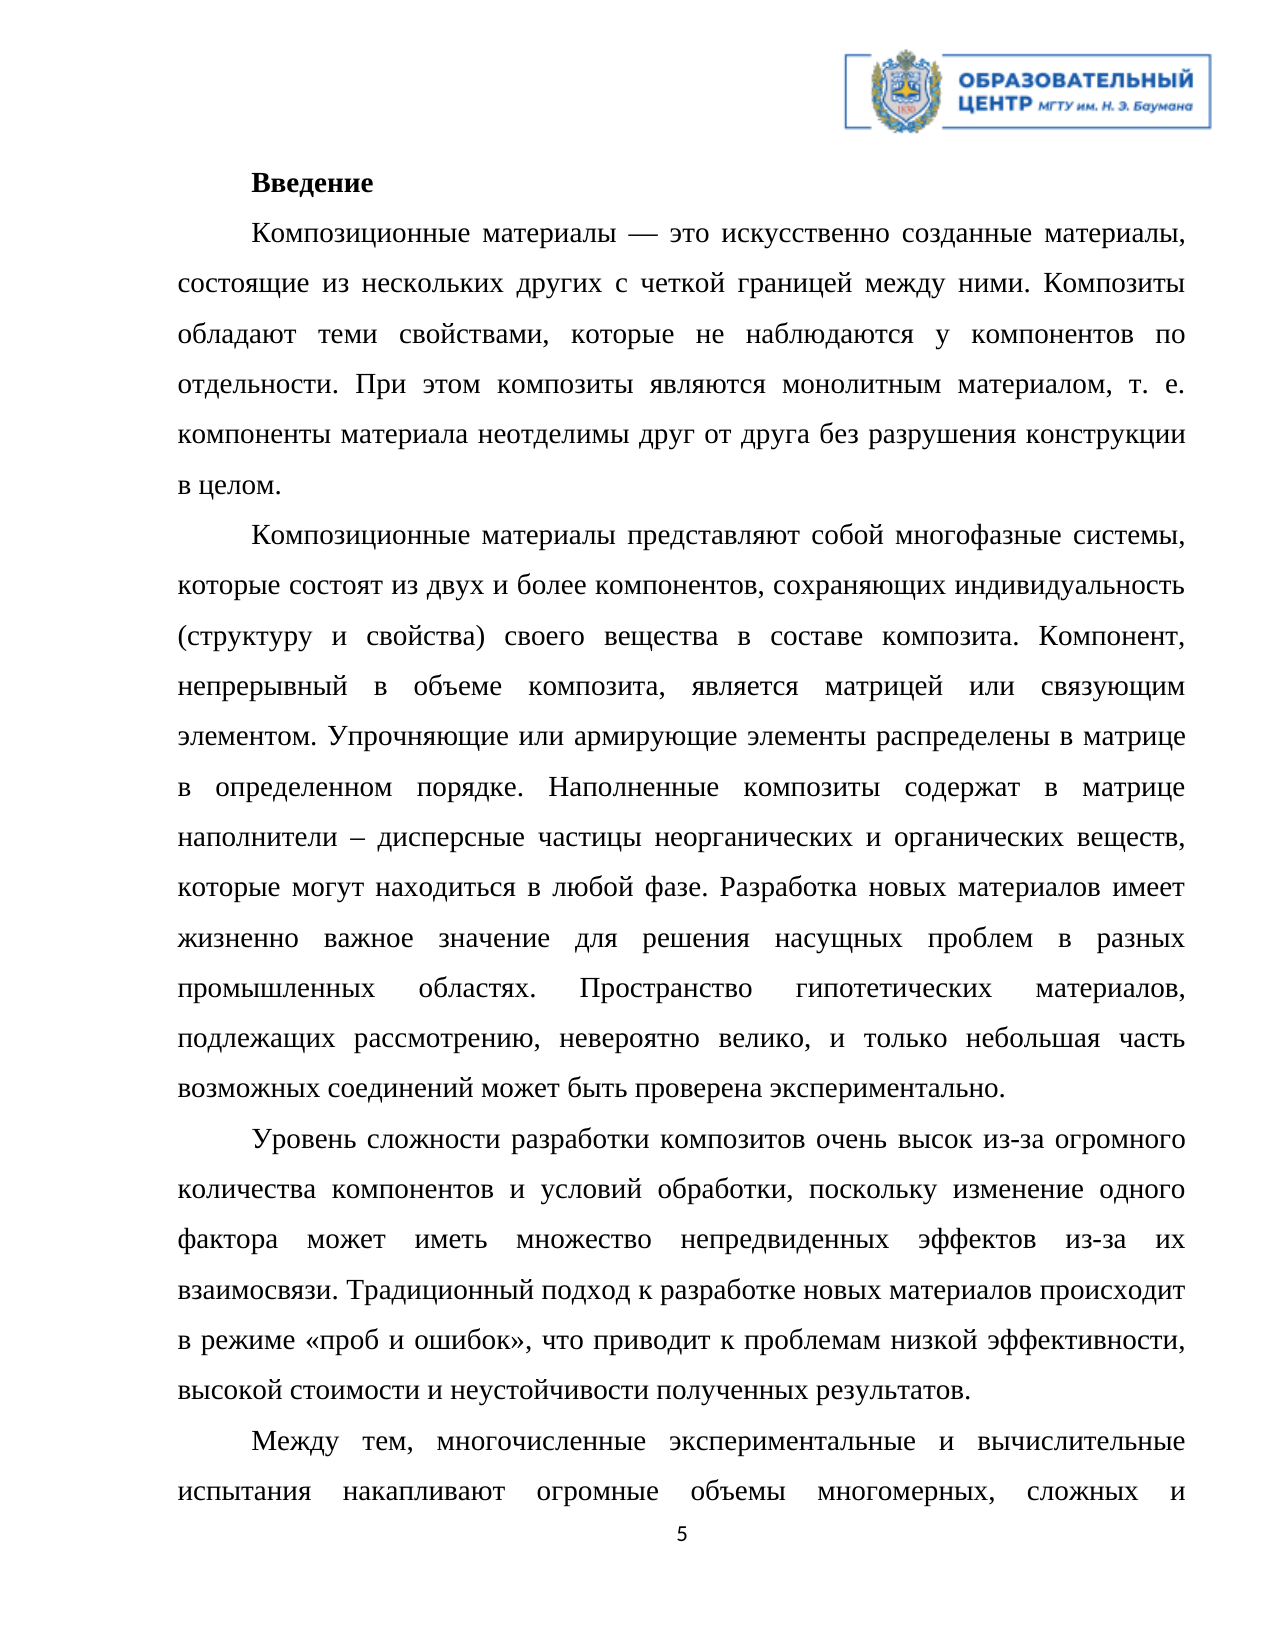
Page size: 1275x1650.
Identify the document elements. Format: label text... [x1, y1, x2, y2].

text Уровень сложности разработки композитов очень высок из-за огромного количества компонентов и условий обработки, поскольку изменение одного фактора может иметь множество непредвиденных эффектов из-за их взаимосвязи. Традиционный подход к разработке новых материалов происходит в режиме «проб и ошибок», что приводит к проблемам низкой эффективности, высокой стоимости и неустойчивости полученных результатов. [177, 1121, 1186, 1406]
text Композиционные материалы представляют собой многофазные системы, которые состоят из двух и более компонентов, сохраняющих индивидуальность (структуру и свойства) своего вещества в составе композита. Компонент, непрерывный в объеме композита, является матрицей или связующим элементом. Упрочняющие или армирующие элементы распределены в матрице в определенном порядке. Наполненные композиты содержат в матрице наполнители – дисперсные частицы неорганических и органических веществ, которые могут находиться в любой фазе. Разработка новых материалов имеет жизненно важное значение для решения насущных проблем в разных промышленных областях. Пространство гипотетических материалов, подлежащих рассмотрению, невероятно велико, и только небольшая часть возможных соединений может быть проверена экспериментально. [177, 517, 1186, 1104]
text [177, 1423, 1186, 1507]
text Композиционные материалы — это искусственно созданные материалы, состоящие из нескольких других с четкой границей между ними. Композиты обладают теми свойствами, которые не наблюдаются у компонентов по отдельности. При этом композиты являются монолитным материалом, т. е. компоненты материала неотделимы друг от друга без разрушения конструкции в целом. [177, 215, 1186, 500]
subtitle Введение [177, 118, 1186, 198]
picture [814, 26, 1262, 149]
